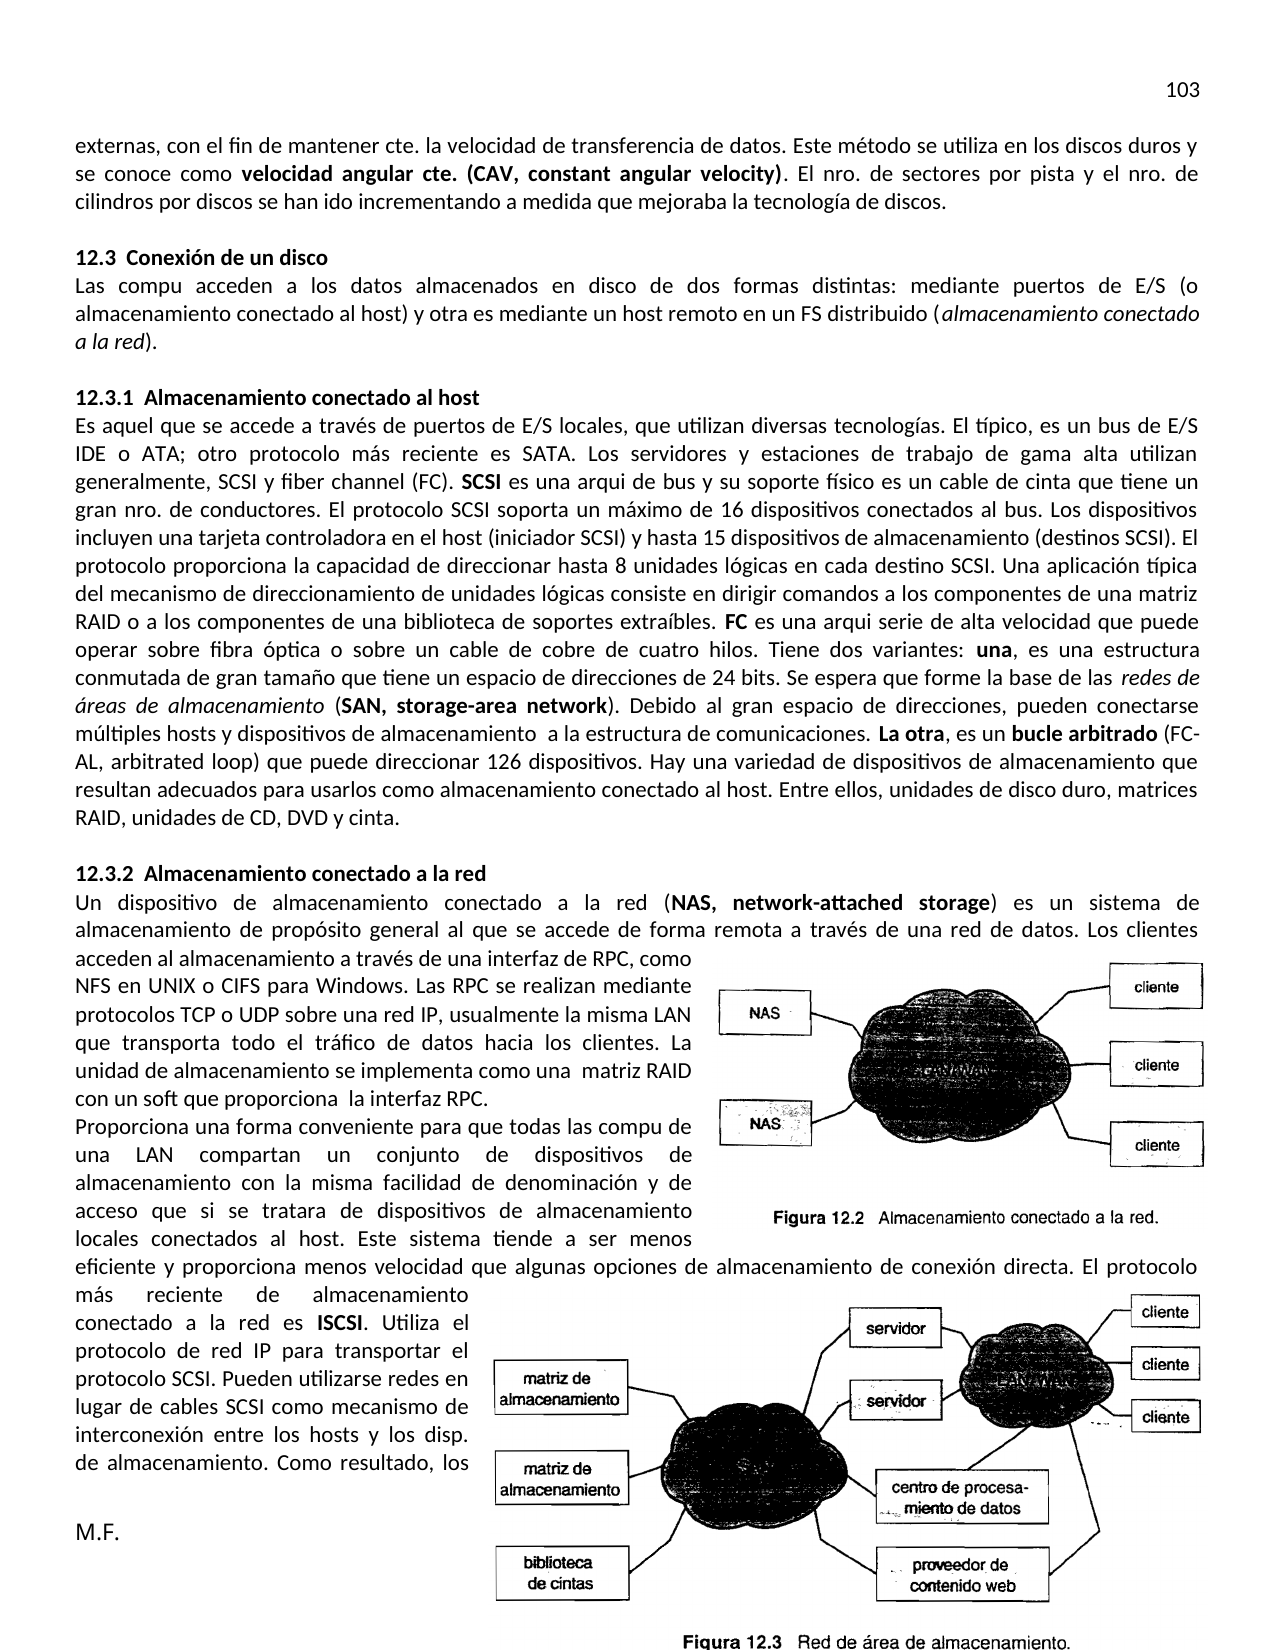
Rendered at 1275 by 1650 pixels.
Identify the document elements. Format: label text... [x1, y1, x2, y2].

text Es aquel que se accede a través de puertos de E/S locales, que utilizan diversas tecnologías. El típico, es un bus de E/S IDE o ATA; otro protocolo más reciente es SATA. Los servidores y estaciones de trabajo de gama alta utilizan generalmente, SCSI y fiber channel (FC). SCSI es una arqui de bus y su soporte físico es un cable de cinta que tiene un gran nro. de conductores. El protocolo SCSI soporta un máximo de 16 dispositivos conectados al bus. Los dispositivos incluyen una tarjeta controladora en el host (iniciador SCSI) y hasta 15 dispositivos de almacenamiento (destinos SCSI). El protocolo proporciona la capacidad de direccionar hasta 8 unidades lógicas en cada destino SCSI. Una aplicación típica del mecanismo de direccionamiento de unidades lógicas consiste en dirigir comandos a los componentes de una matriz RAID o a los componentes de una biblioteca de soportes extraíbles. FC es una arqui serie de alta velocidad que puede operar sobre fibra óptica o sobre un cable de cobre de cuatro hilos. Tiene dos variantes: una, es una estructura conmutada de gran tamaño que tiene un espacio de direcciones de 24 bits. Se espera que forme la base de las redes de áreas de almacenamiento (SAN, storage-area network). Debido al gran espacio de direcciones, pueden conectarse múltiples hosts y dispositivos de almacenamiento a la estructura de comunicaciones. La otra, es un bucle arbitrado (FC-AL, arbitrated loop) que puede direccionar 126 dispositivos. Hay una variedad de dispositivos de almacenamiento que resultan adecuados para usarlos como almacenamiento conectado al host. Entre ellos, unidades de disco duro, matrices RAID, unidades de CD, DVD y cinta. [75, 411, 1200, 832]
text Un dispositivo de almacenamiento conectado a la red (NAS, network-attached storage) es un sistema de almacenamiento de propósito general al que se accede de forma remota a través de una red de datos. Los clientes acceden al almacenamiento a través de una interfaz de RPC, como NFS en UNIX o CIFS para Windows. Las RPC se realizan mediante protocolos TCP o UDP sobre una red IP, usualmente la misma LAN que transporta todo el tráfico de datos hacia los clientes. La unidad de almacenamiento se implementa como una matriz RAID con un soft que proporciona la interfaz RPC. [75, 888, 1200, 1112]
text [75, 1112, 1200, 1476]
text Las compu acceden a los datos almacenados en disco de dos formas distintas: mediante puertos de E/S (o almacenamiento conectado al host) y otra es mediante un host remoto en un FS distribuido (almacenamiento conectado a la red). [75, 271, 1200, 355]
text 12.3.1 Almacenamiento conectado al host [75, 383, 1200, 411]
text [75, 131, 1200, 215]
text 12.3.2 Almacenamiento conectado a la red [75, 859, 1200, 888]
text 12.3 Conexión de un disco [75, 243, 1200, 271]
